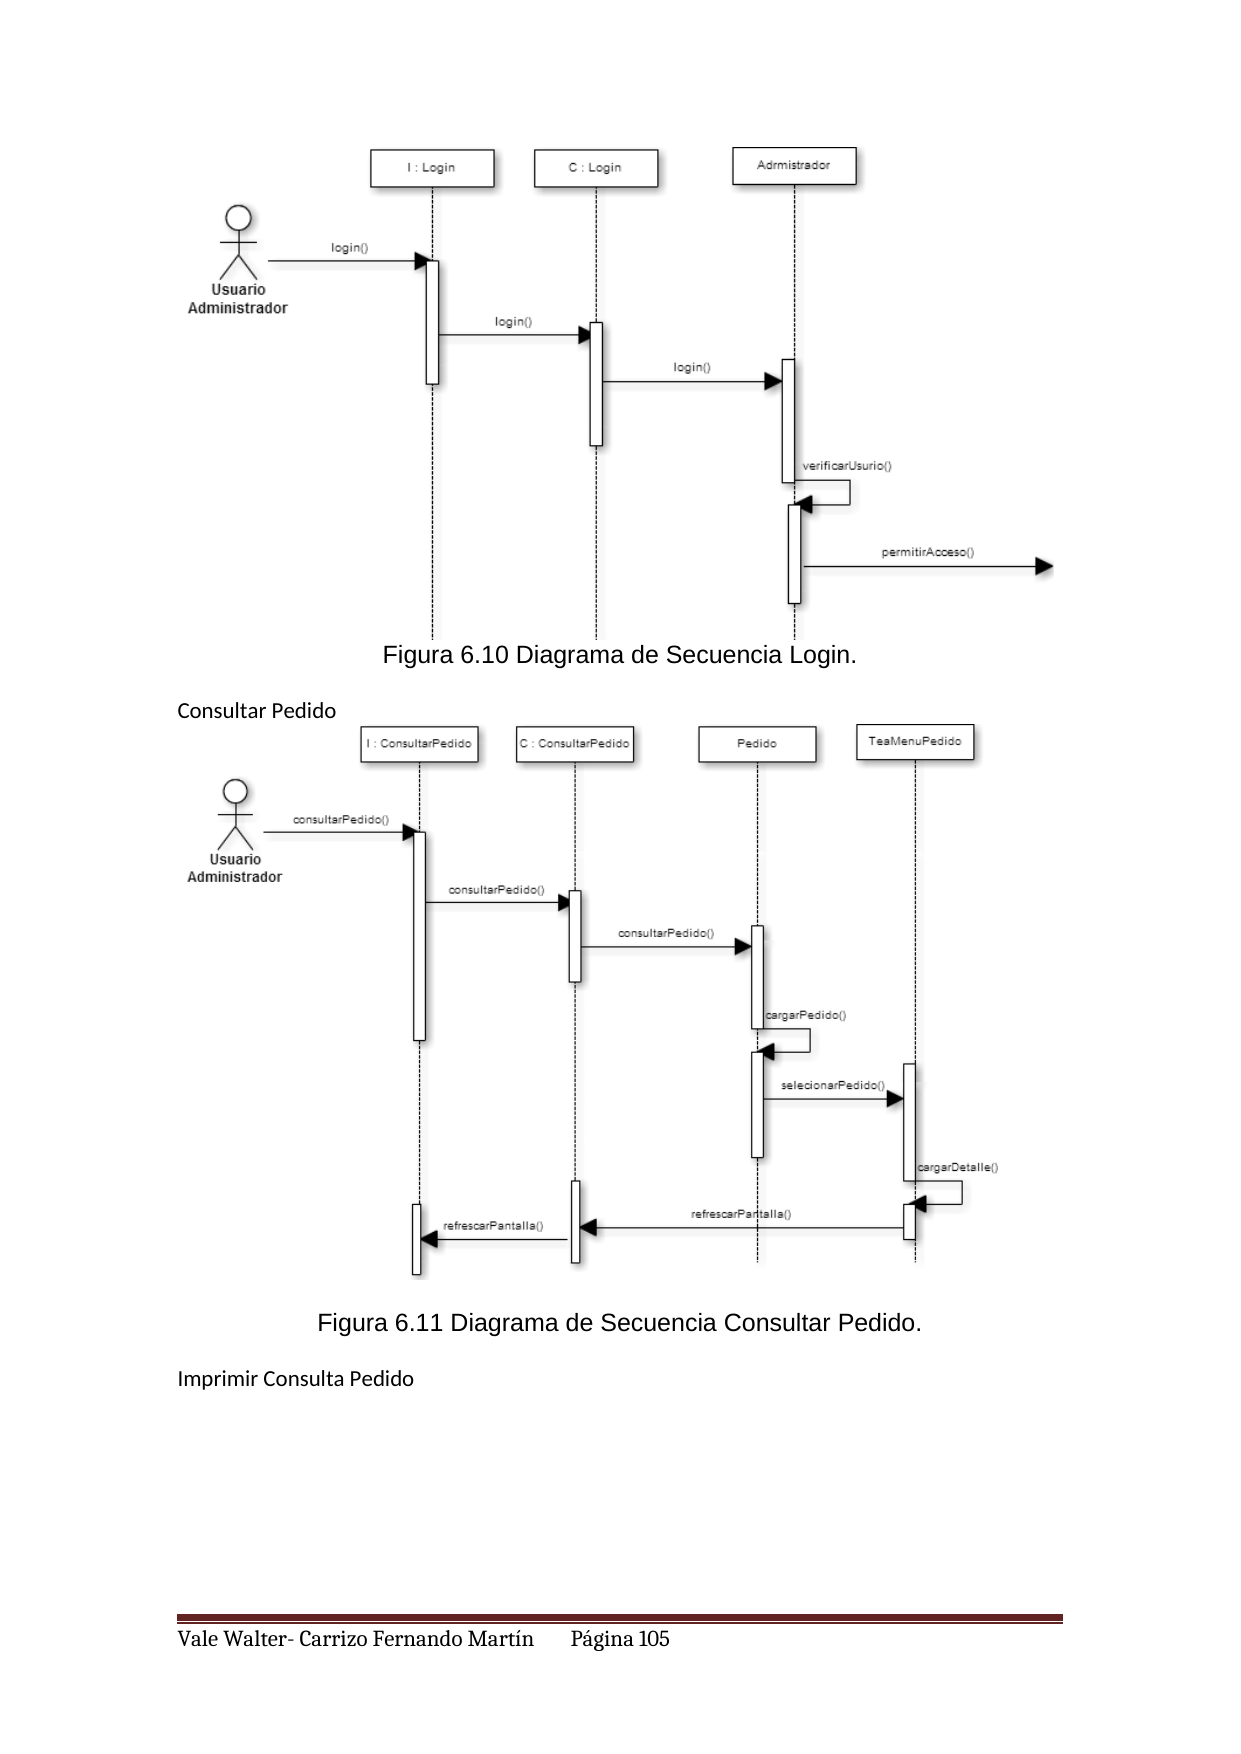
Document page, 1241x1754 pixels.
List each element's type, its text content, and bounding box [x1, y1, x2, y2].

picture [177, 147, 1054, 640]
text Figura 6.11 Diagrama de Secuencia Consultar Pedido. [177, 1308, 1063, 1336]
text Imprimir Consulta Pedido [177, 1364, 1063, 1392]
picture [177, 724, 1026, 1280]
text Figura 6.10 Diagrama de Secuencia Login. [177, 640, 1063, 668]
text Consultar Pedido [177, 697, 1063, 724]
